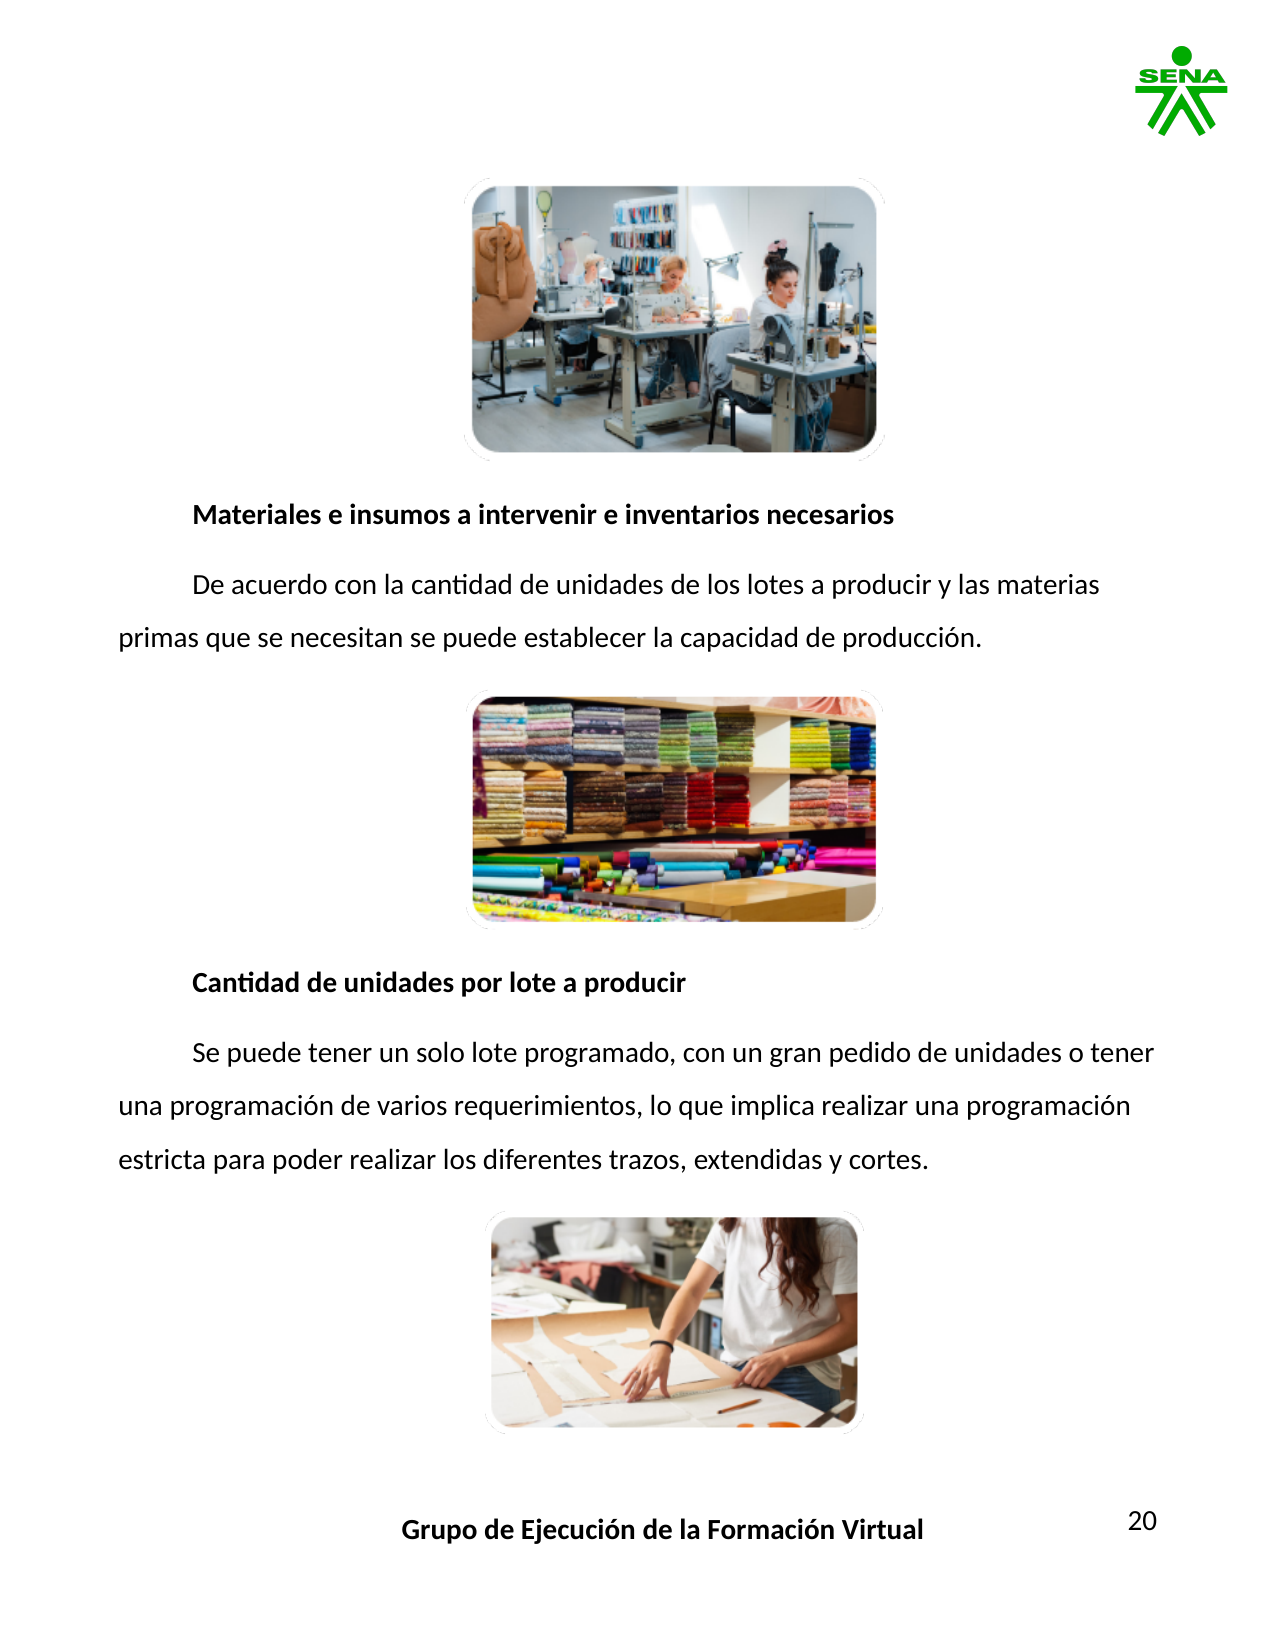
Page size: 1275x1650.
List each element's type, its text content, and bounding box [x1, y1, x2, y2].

picture [465, 689, 884, 930]
picture [463, 177, 886, 462]
picture [485, 1210, 864, 1435]
text De acuerdo con la cantidad de unidades de los lotes a producir y las materias primas que se necesitan se puede establecer la capacidad de producción. [118, 566, 1157, 655]
picture [1135, 46, 1228, 136]
text Materiales e insumos a intervenir e inventarios necesarios [118, 496, 1157, 532]
text Se puede tener un solo lote programado, con un gran pedido de unidades o tener una programación de varios requerimientos, lo que implica realizar una programación estricta para poder realizar los diferentes trazos, extendidas y cortes. [118, 1034, 1157, 1176]
text Cantidad de unidades por lote a producir [118, 964, 1157, 999]
